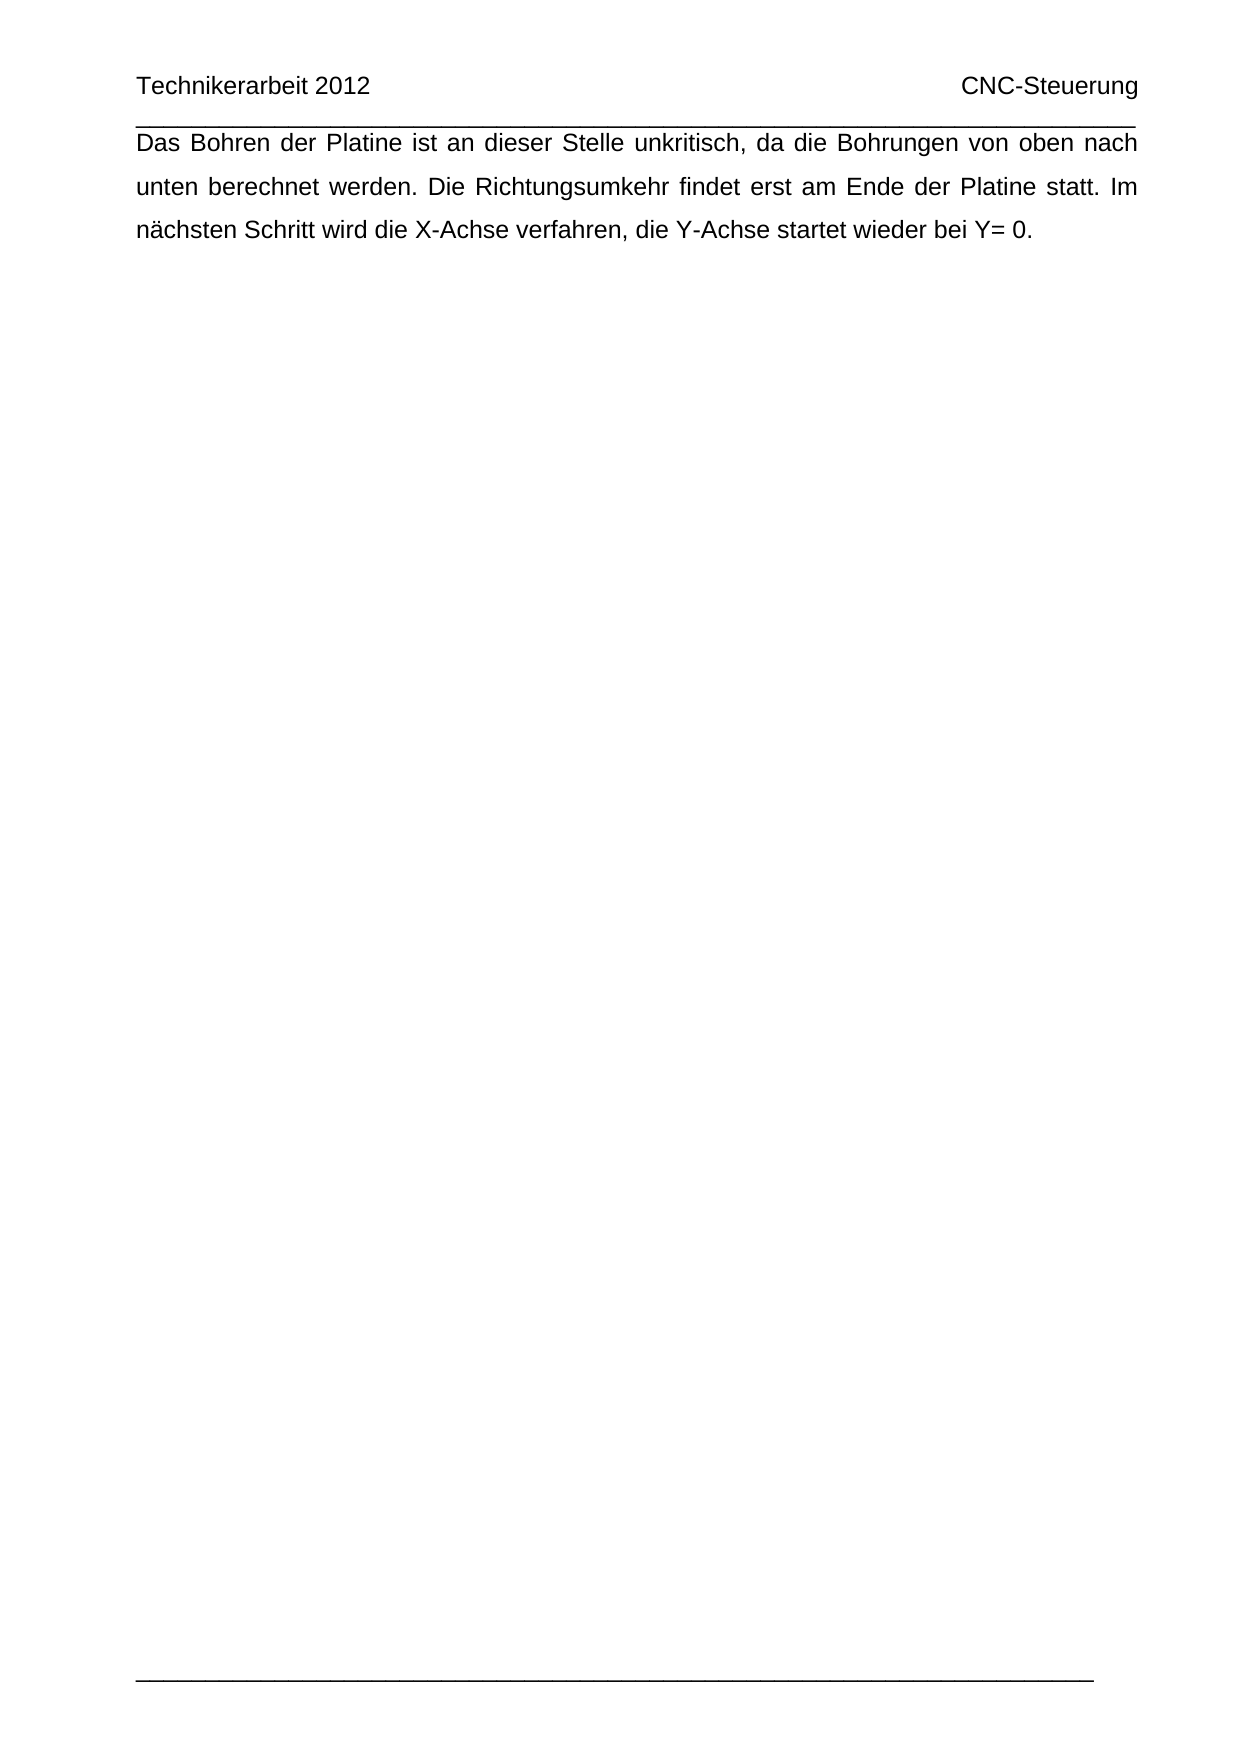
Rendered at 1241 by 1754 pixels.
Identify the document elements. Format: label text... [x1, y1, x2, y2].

text Das Bohren der Platine ist an dieser Stelle unkritisch, da die Bohrungen von oben nach unten berechnet werden. Die Richtungsumkehr findet erst am Ende der Platine statt. Im nächsten Schritt wird die X-Achse verfahren, die Y-Achse startet wieder bei Y0. [136, 128, 1140, 243]
